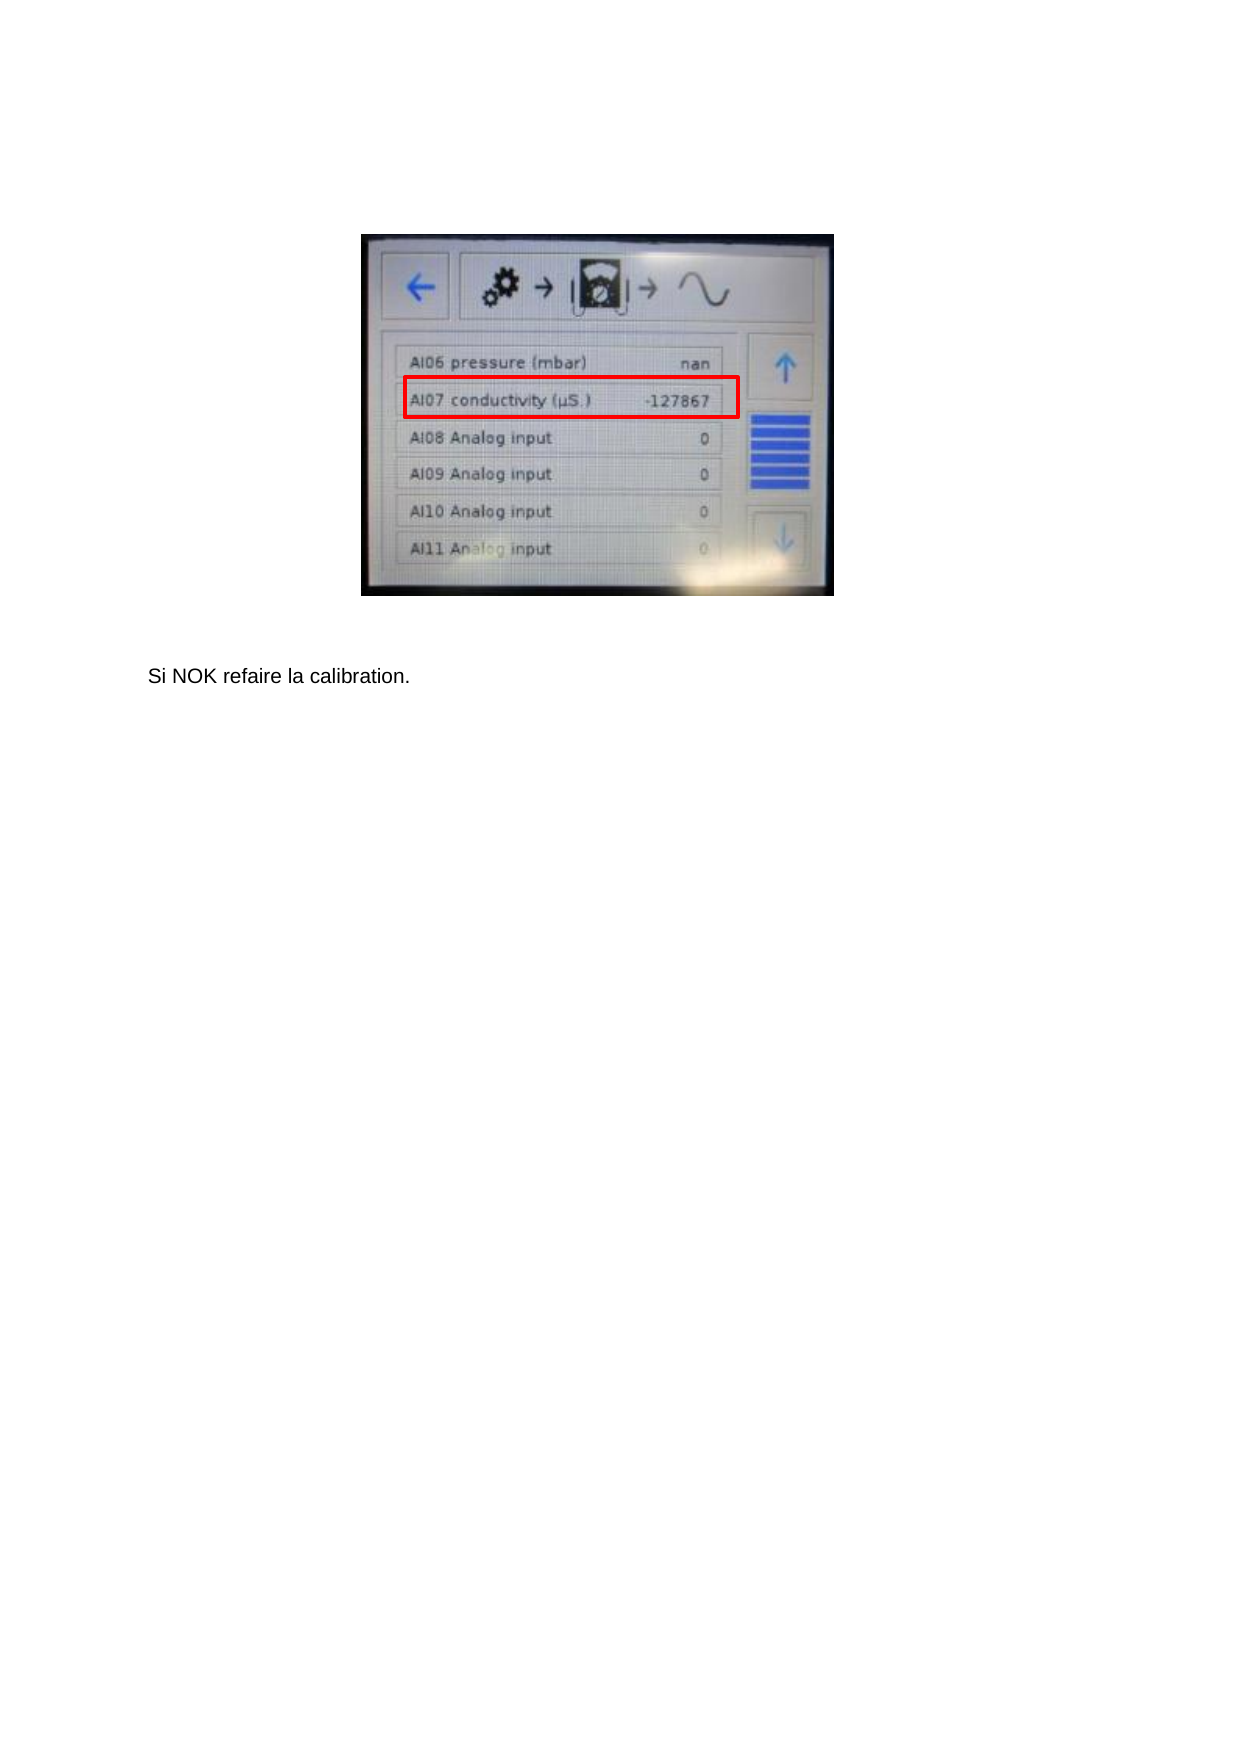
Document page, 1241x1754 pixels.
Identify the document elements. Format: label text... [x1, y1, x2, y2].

text Si NOK refaire la calibration. [148, 663, 1093, 687]
picture [361, 234, 834, 596]
